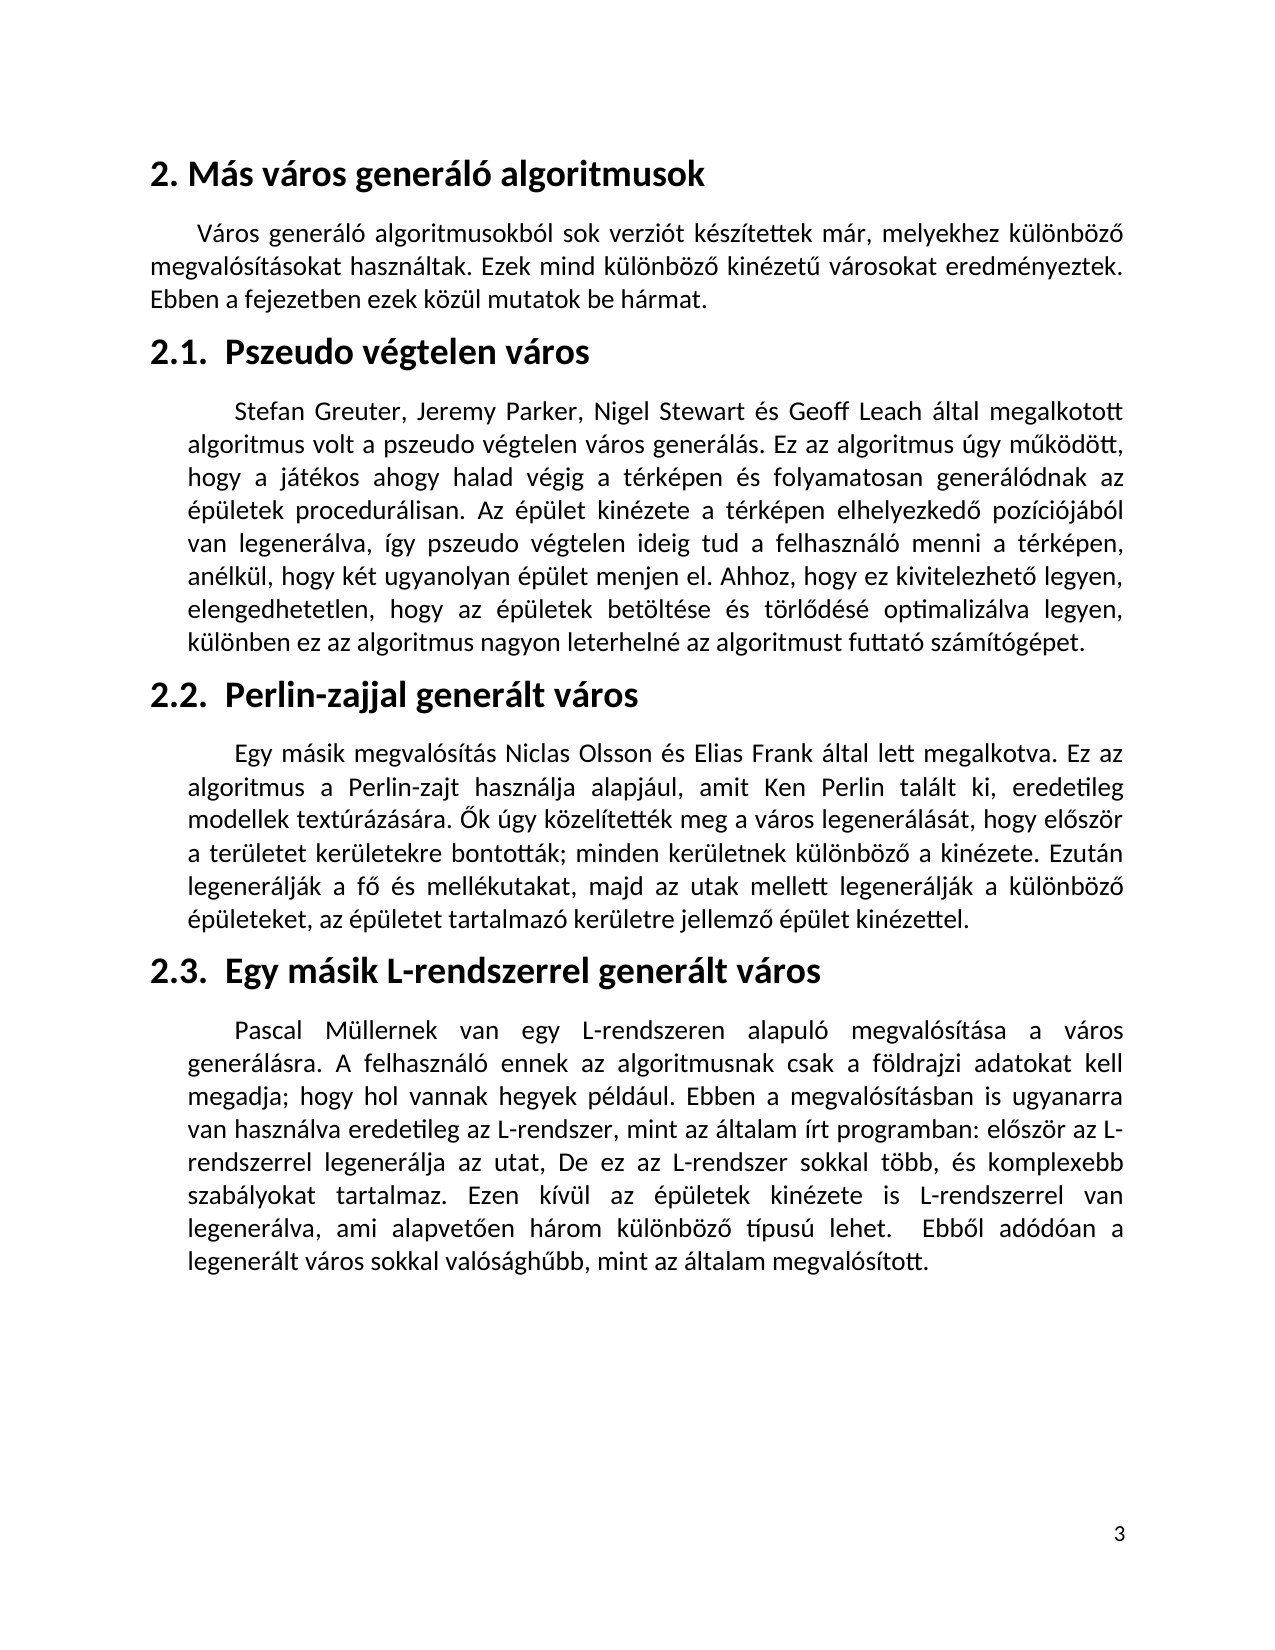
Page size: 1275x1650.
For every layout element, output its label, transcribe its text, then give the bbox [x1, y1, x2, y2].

text Egy másik megvalósítás Niclas Olsson és Elias Frank által lett megalkotva. Ez az algoritmus a Perlin-zajt használja alapjául, amit Ken Perlin talált ki, eredetileg modellek textúrázására. Ők úgy közelítették meg a város legenerálását, hogy először a területet kerületekre bontották; minden kerületnek különböző a kinézete. Ezután legenerálják a fő és mellékutakat, majd az utak mellett legenerálják a különböző épületeket, az épületet tartalmazó kerületre jellemző épület kinézettel. [187, 737, 1125, 935]
text Pascal Müllernek van egy L-rendszeren alapuló megvalósítása a város generálásra. A felhasználó ennek az algoritmusnak csak a földrajzi adatokat kell megadja; hogy hol vannak hegyek például. Ebben a megvalósításban is ugyanarra van használva eredetileg az L-rendszer, mint az általam írt programban: először az L-rendszerrel legenerálja az utat, De ez az L-rendszer sokkal több, és komplexebb szabályokat tartalmaz. Ezen kívül az épületek kinézete is L-rendszerrel van legenerálva, ami alapvetően három különböző típusú lehet. Ebből adódóan a legenerált város sokkal valósághűbb, mint az általam megvalósított. [187, 1013, 1125, 1278]
list Pszeudo végtelen város [150, 328, 1125, 373]
list Egy másik L-rendszerrel generált város [150, 947, 1125, 993]
text Város generáló algoritmusokból sok verziót készítettek már, melyekhez különböző megvalósításokat használtak. Ezek mind különböző kinézetű városokat eredményeztek. Ebben a fejezetben ezek közül mutatok be hármat. [150, 216, 1125, 315]
text Stefan Greuter, Jeremy Parker, Nigel Stewart és Geoff Leach által megalkotott algoritmus volt a pszeudo végtelen város generálás. Ez az algoritmus úgy működött, hogy a játékos ahogy halad végig a térképen és folyamatosan generálódnak az épületek procedurálisan. Az épület kinézete a térképen elhelyezkedő pozíciójából van legenerálva, így pszeudo végtelen ideig tud a felhasználó menni a térképen, anélkül, hogy két ugyanolyan épület menjen el. Ahhoz, hogy ez kivitelezhető legyen, elengedhetetlen, hogy az épületek betöltése és törlődésé optimalizálva legyen, különben ez az algoritmus nagyon leterhelné az algoritmust futtató számítógépet. [187, 394, 1125, 658]
list Perlin-zajjal generált város [150, 671, 1125, 716]
list Más város generáló algoritmusok [150, 150, 1125, 196]
